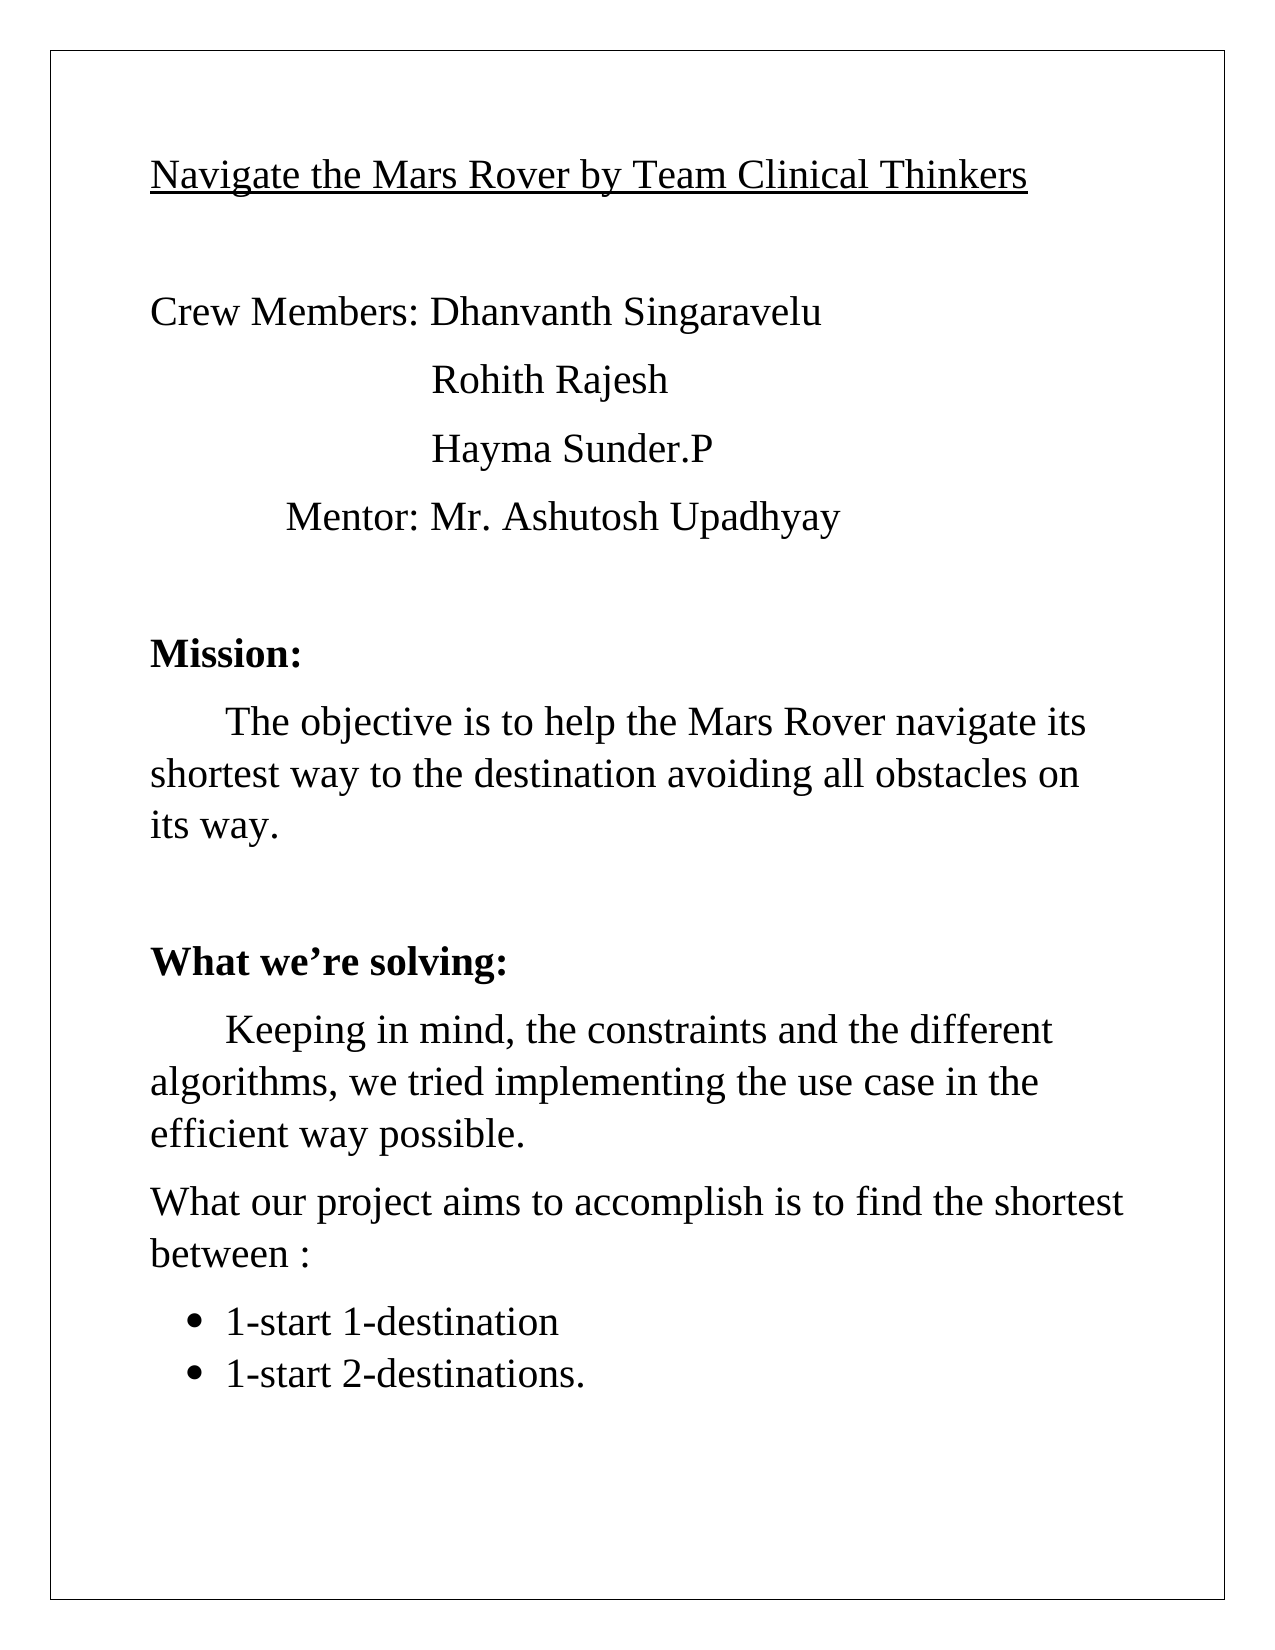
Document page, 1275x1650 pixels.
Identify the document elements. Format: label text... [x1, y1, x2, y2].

text Crew Members: Dhanvanth Singaravelu [150, 287, 1125, 334]
text What our project aims to accomplish is to find the shortest between : [150, 1177, 1125, 1276]
text Mentor: Mr. Ashutosh Upadhyay [150, 492, 1125, 539]
text Mission: [150, 628, 1125, 676]
text Keeping in mind, the constraints and the different algorithms, we tried implementing the use case in the efficient way possible. [150, 1005, 1125, 1156]
text The objective is to help the Mars Rover navigate its shortest way to the destination avoiding all obstacles on its way. [150, 697, 1125, 848]
list 1-start 2-destinations. [187, 1348, 1125, 1396]
text Hayma Sunder.P [150, 423, 1125, 471]
text Navigate the Mars Rover by Team Clinical Thinkers [150, 150, 1125, 198]
text Rohith Rajesh [150, 355, 1125, 403]
list 1-start 1-destination [187, 1297, 1125, 1345]
text What we’re solving: [150, 937, 1125, 984]
